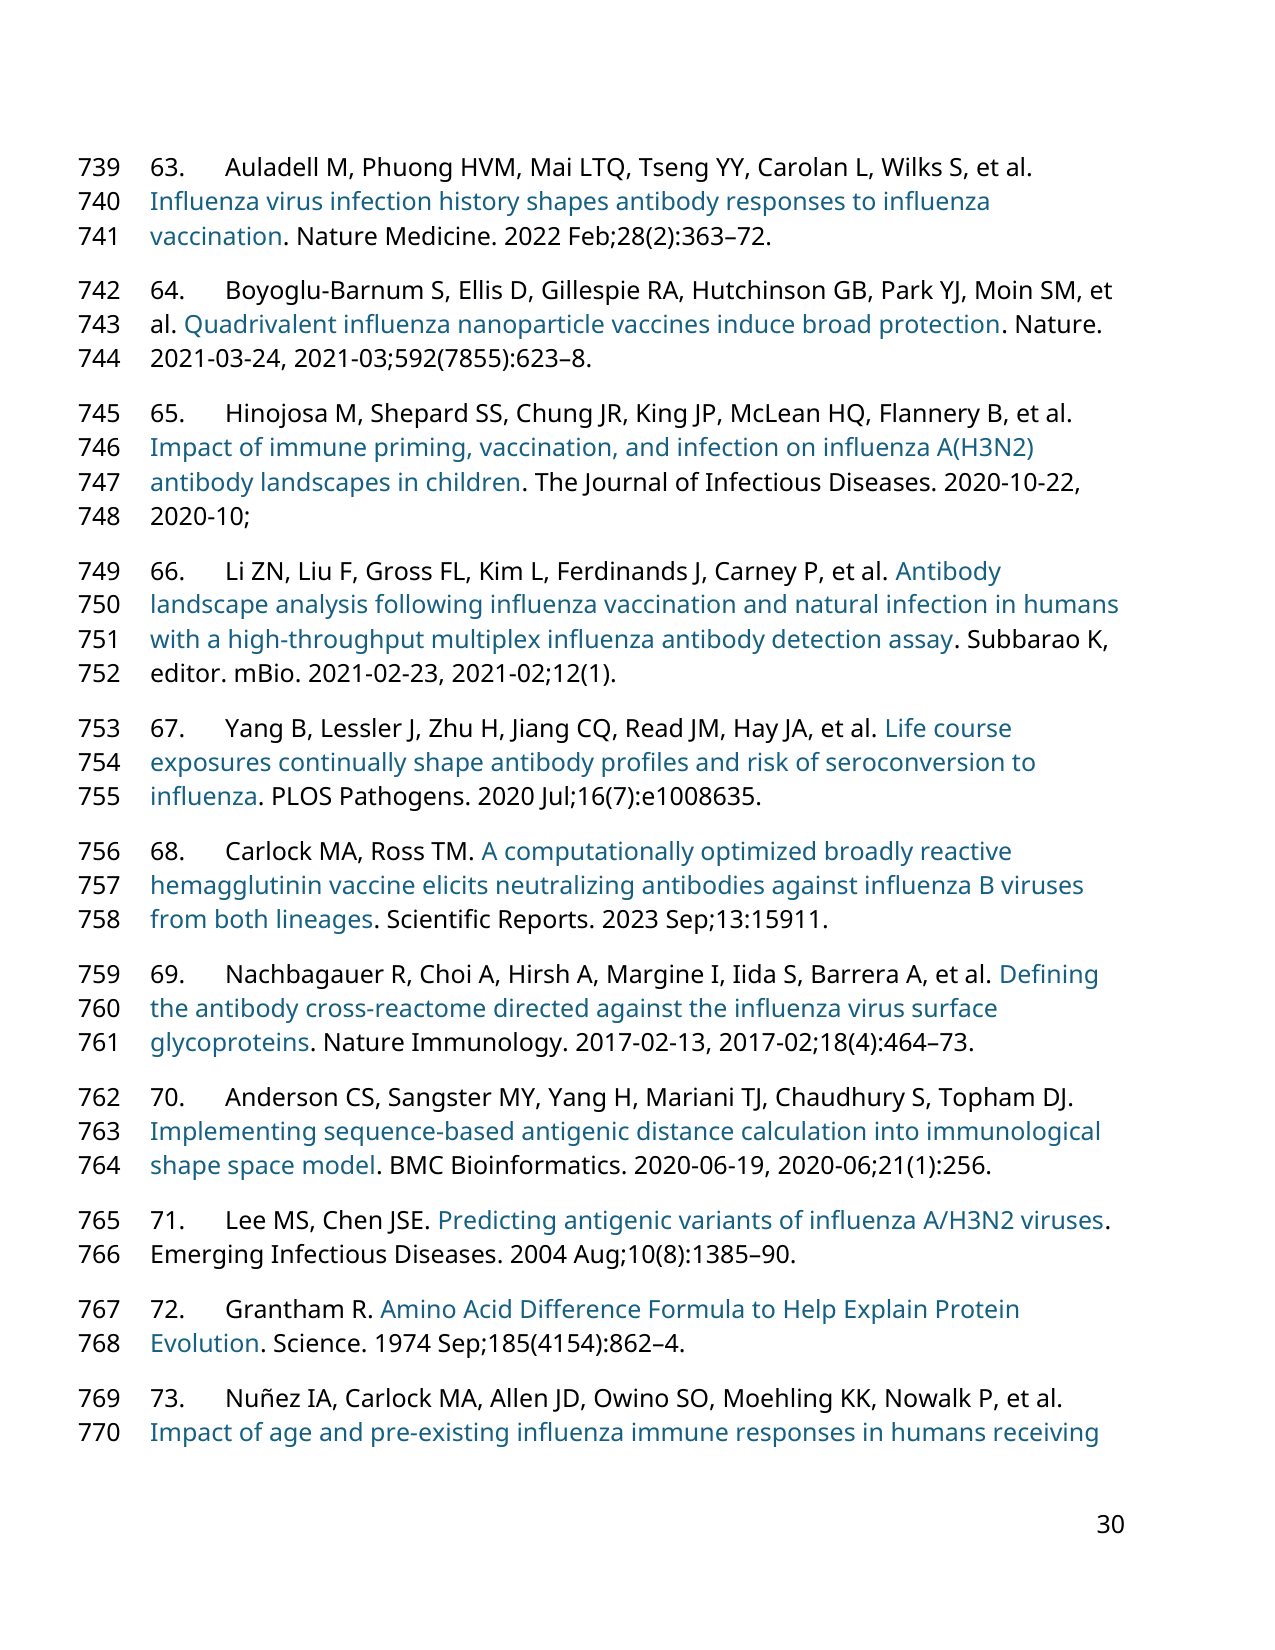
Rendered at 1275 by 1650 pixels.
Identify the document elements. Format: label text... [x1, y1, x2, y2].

text 63. Auladell M, Phuong HVM, Mai LTQ, Tseng YY, Carolan L, Wilks S, et al. Influenza virus infection history shapes antibody responses to influenza vaccination. Nature Medicine. 2022 Feb;28(2):363–72. [150, 150, 1125, 252]
text 71. Lee MS, Chen JSE. Predicting antigenic variants of influenza A/H3N2 viruses. Emerging Infectious Diseases. 2004 Aug;10(8):1385–90. [150, 1202, 1125, 1270]
text 69. Nachbagauer R, Choi A, Hirsh A, Margine I, Iida S, Barrera A, et al. Defining the antibody cross-reactome directed against the influenza virus surface glycoproteins. Nature Immunology. 2017-02-13, 2017-02;18(4):464–73. [150, 956, 1125, 1058]
text 66. Li ZN, Liu F, Gross FL, Kim L, Ferdinands J, Carney P, et al. Antibody landscape analysis following influenza vaccination and natural infection in humans with a high-throughput multiplex influenza antibody detection assay. Subbarao K, editor. mBio. 2021-02-23, 2021-02;12(1). [150, 553, 1125, 689]
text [150, 1380, 1125, 1448]
text 72. Grantham R. Amino Acid Difference Formula to Help Explain Protein Evolution. Science. 1974 Sep;185(4154):862–4. [150, 1291, 1125, 1359]
text 67. Yang B, Lessler J, Zhu H, Jiang CQ, Read JM, Hay JA, et al. Life course exposures continually shape antibody profiles and risk of seroconversion to influenza. PLOS Pathogens. 2020 Jul;16(7):e1008635. [150, 710, 1125, 812]
text 65. Hinojosa M, Shepard SS, Chung JR, King JP, McLean HQ, Flannery B, et al. Impact of immune priming, vaccination, and infection on influenza A(H3N2) antibody landscapes in children. The Journal of Infectious Diseases. 2020-10-22, 2020-10; [150, 396, 1125, 532]
text 64. Boyoglu-Barnum S, Ellis D, Gillespie RA, Hutchinson GB, Park YJ, Moin SM, et al. Quadrivalent influenza nanoparticle vaccines induce broad protection. Nature. 2021-03-24, 2021-03;592(7855):623–8. [150, 273, 1125, 375]
text 68. Carlock MA, Ross TM. A computationally optimized broadly reactive hemagglutinin vaccine elicits neutralizing antibodies against influenza B viruses from both lineages. Scientific Reports. 2023 Sep;13:15911. [150, 833, 1125, 935]
text 70. Anderson CS, Sangster MY, Yang H, Mariani TJ, Chaudhury S, Topham DJ. Implementing sequence-based antigenic distance calculation into immunological shape space model. BMC Bioinformatics. 2020-06-19, 2020-06;21(1):256. [150, 1079, 1125, 1181]
